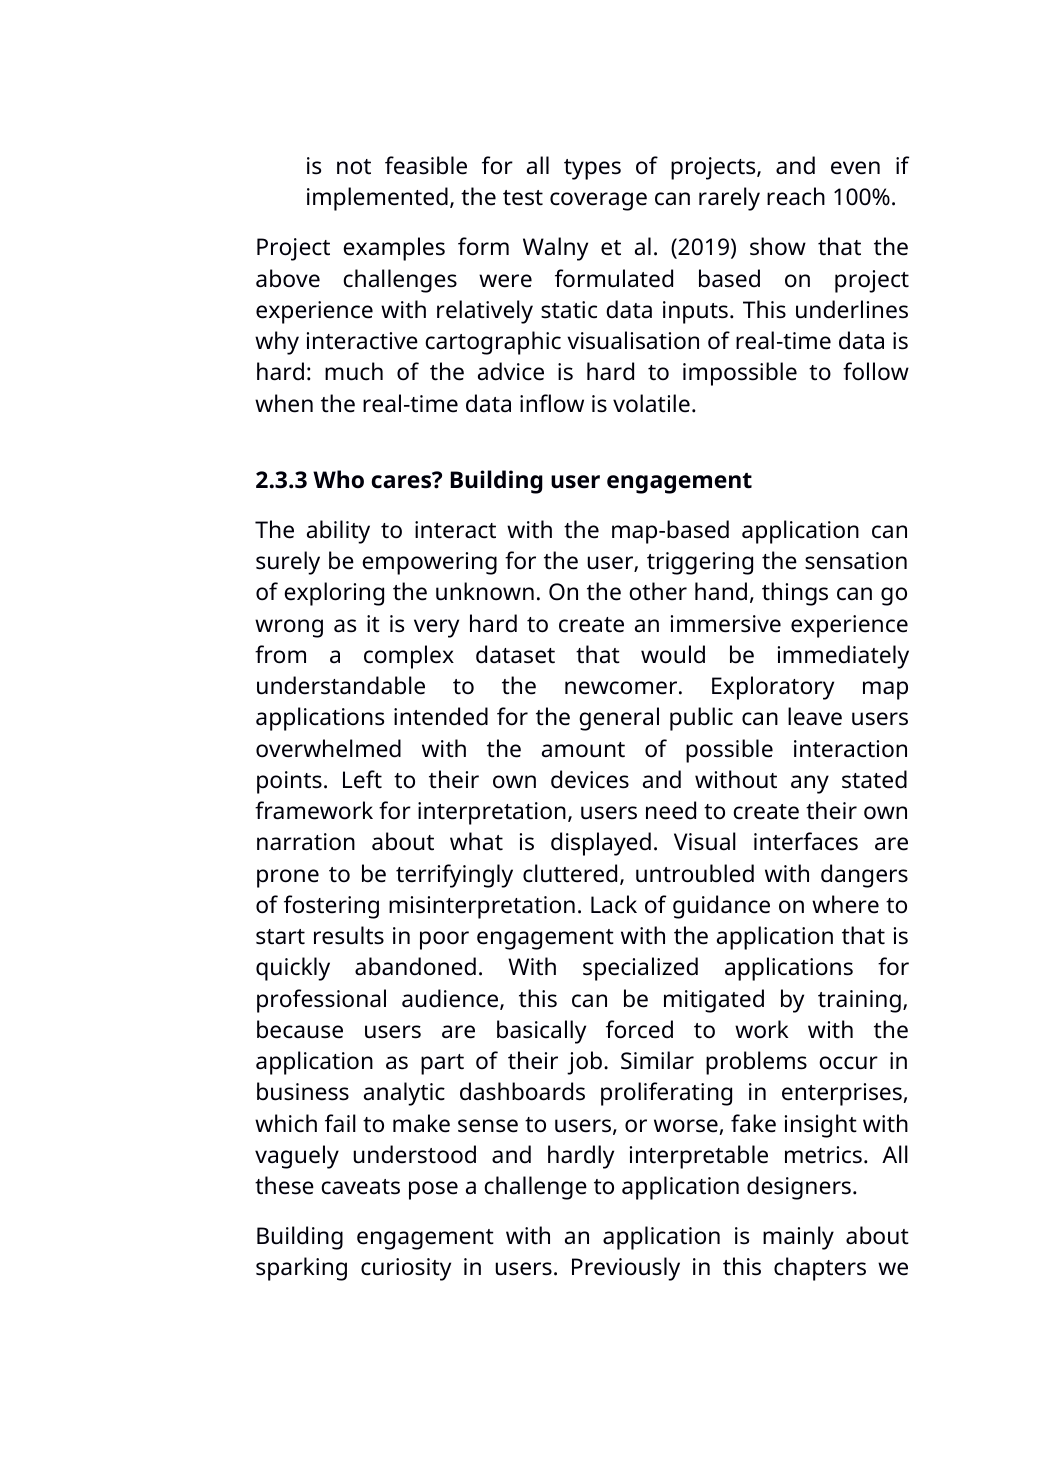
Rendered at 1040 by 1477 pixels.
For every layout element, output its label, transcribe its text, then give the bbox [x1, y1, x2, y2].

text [255, 1220, 910, 1282]
text Project examples form Walny et al. (2019) show that the above challenges were formulated based on project experience with relatively static data inputs. This underlines why interactive cartographic visualisation of real-time data is hard: much of the advice is hard to impossible to follow when the real-time data inflow is volatile. [255, 231, 910, 419]
text The ability to interact with the map-based application can surely be empowering for the user, triggering the sensation of exploring the unknown. On the other hand, things can go wrong as it is very hard to create an immersive experience from a complex dataset that would be immediately understandable to the newcomer. Exploratory map applications intended for the general public can leave users overwhelmed with the amount of possible interaction points. Left to their own devices and without any stated framework for interpretation, users need to create their own narration about what is displayed. Visual interfaces are prone to be terrifyingly cluttered, untroubled with dangers of fostering misinterpretation. Lack of guidance on where to start results in poor engagement with the application that is quickly abandoned. With specialized applications for professional audience, this can be mitigated by training, because users are basically forced to work with the application as part of their job. Similar problems occur in business analytic dashboards proliferating in enterprises, which fail to make sense to users, or worse, fake insight with vaguely understood and hardly interpretable metrics. All these caveats pose a challenge to application designers. [255, 514, 910, 1201]
subtitle 2.3.3 Who cares? Building user engagement [255, 464, 910, 495]
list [255, 150, 910, 212]
